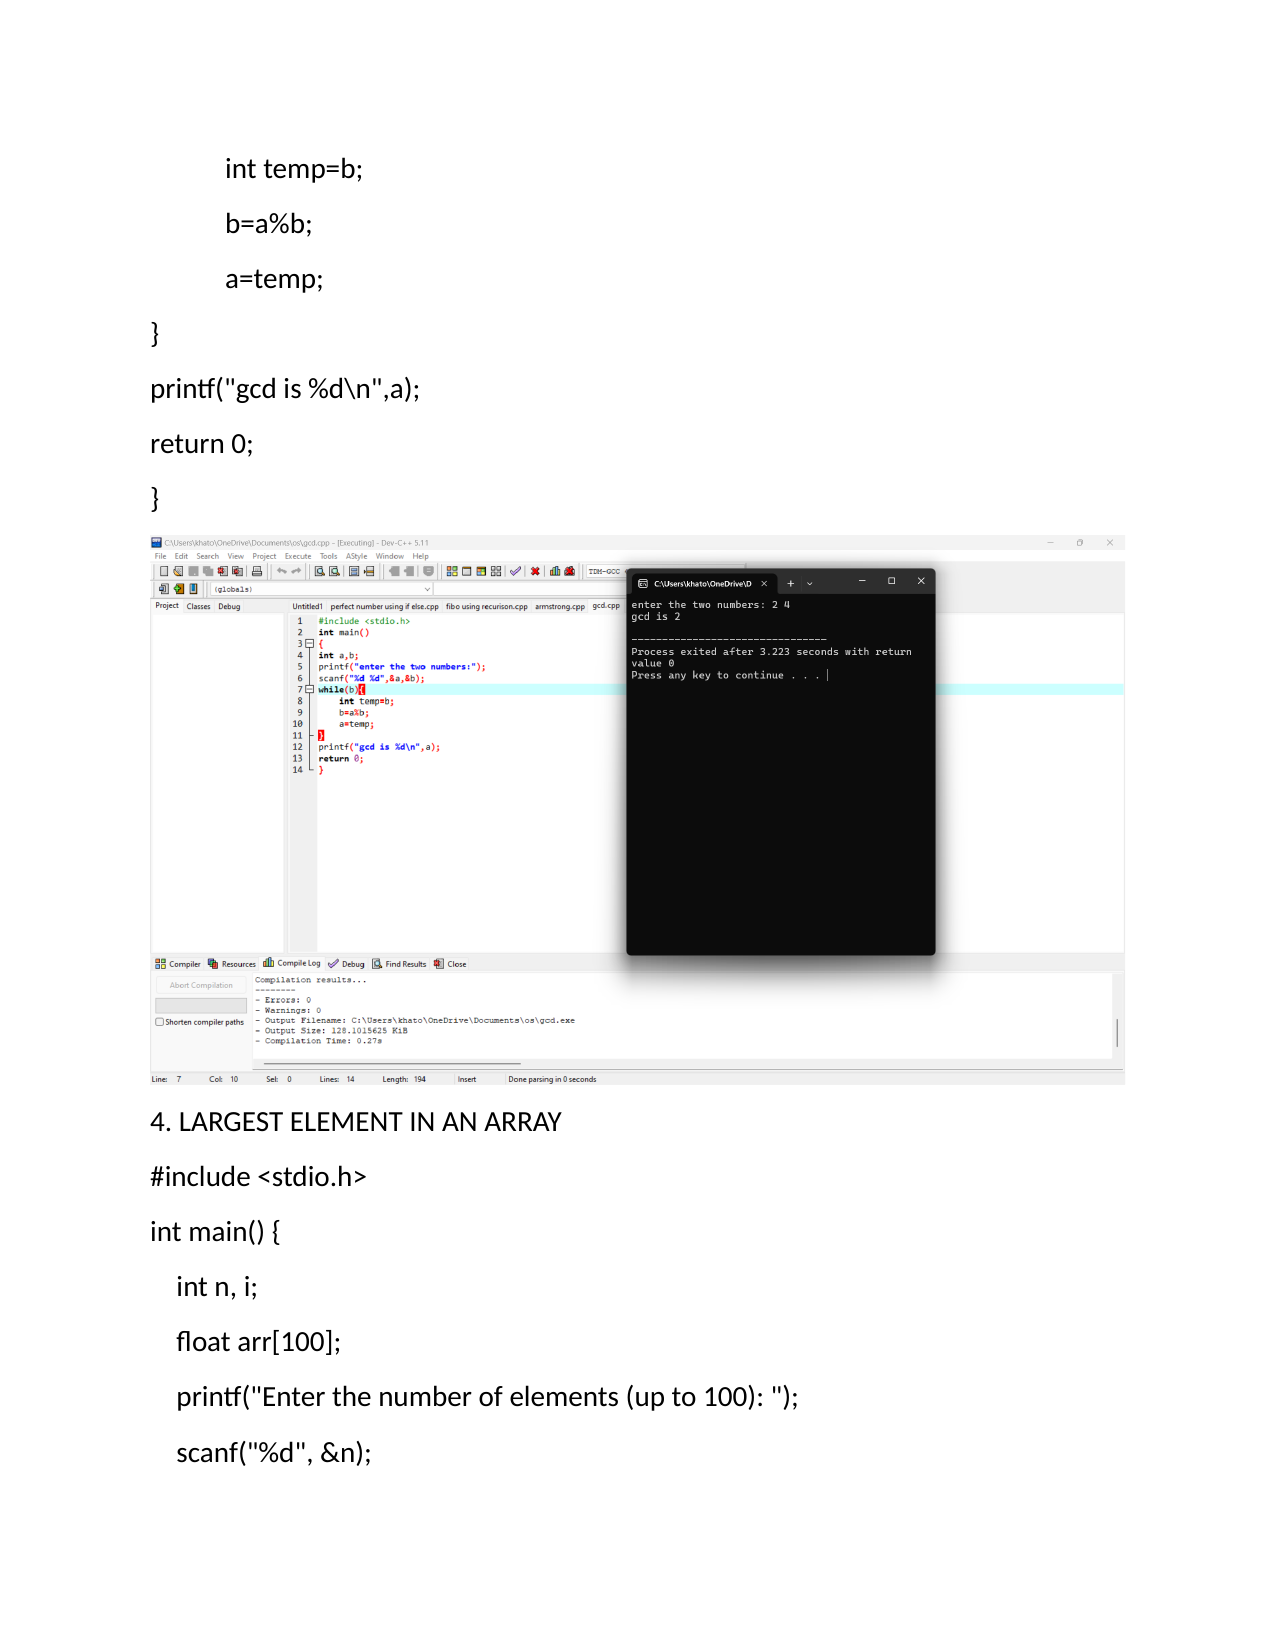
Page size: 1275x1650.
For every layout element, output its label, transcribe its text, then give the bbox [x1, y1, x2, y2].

text a=temp; [150, 260, 1125, 296]
text float arr[100]; [150, 1323, 1125, 1359]
text printf("Enter the number of elements (up to 100): "); [150, 1378, 1125, 1414]
text int n, i; [150, 1268, 1125, 1304]
text #include <stdio.h> [150, 1158, 1125, 1194]
text 4. LARGEST ELEMENT IN AN ARRAY [150, 1103, 1125, 1139]
text scanf("%d", &n); [150, 1434, 1125, 1469]
text } [150, 481, 1125, 516]
picture [150, 535, 1125, 1085]
text } [150, 315, 1125, 351]
text b=a%b; [150, 205, 1125, 241]
text int main() { [150, 1213, 1125, 1249]
text printf("gcd is %d\n",a); [150, 370, 1125, 406]
text return 0; [150, 426, 1125, 461]
text int temp=b; [150, 150, 1125, 186]
